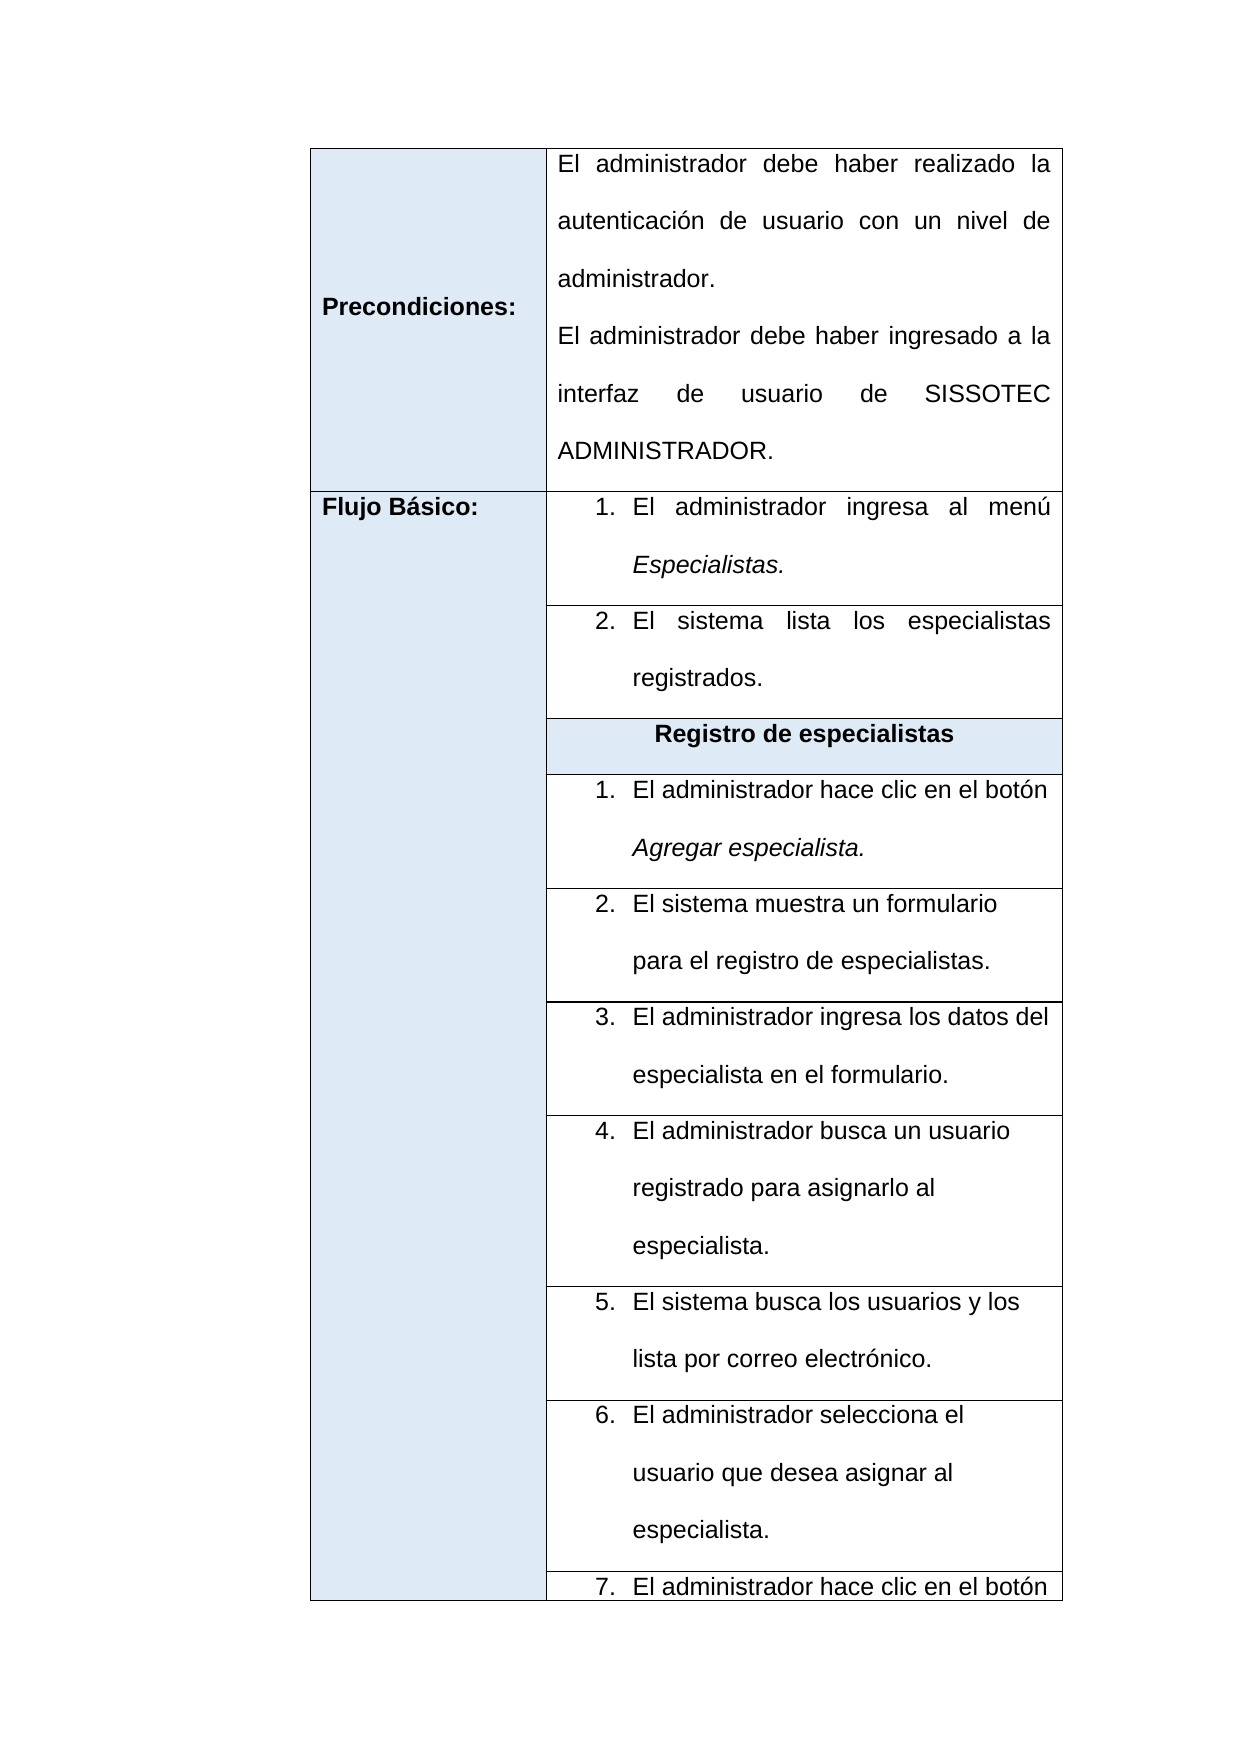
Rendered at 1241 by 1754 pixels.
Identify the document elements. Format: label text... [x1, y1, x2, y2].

table_cell El administrador hace clic en el botón Agregar especialista. [547, 775, 1062, 888]
table_cell Flujo Básico: [311, 492, 546, 1600]
table_cell El administrador ingresa al menú Especialistas. [547, 492, 1062, 605]
table_cell Precondiciones: [311, 149, 546, 491]
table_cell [547, 1572, 1062, 1600]
table_cell El administrador busca un usuario registrado para asignarlo al especialista. [547, 1116, 1062, 1286]
table_cell El sistema lista los especialistas registrados. [547, 606, 1062, 718]
table_cell El administrador selecciona el usuario que desea asignar al especialista. [547, 1401, 1062, 1571]
table_cell El administrador debe haber realizado la autenticación de usuario con un nivel de administrador. El administrador debe haber ingresado a la interfaz de usuario de SISSOTEC ADMINISTRADOR. [547, 149, 1062, 491]
table_cell El sistema muestra un formulario para el registro de especialistas. [547, 889, 1062, 1001]
table_cell El sistema busca los usuarios y los lista por correo electrónico. [547, 1287, 1062, 1399]
table_cell El administrador ingresa los datos del especialista en el formulario. [547, 1003, 1062, 1115]
table_cell Registro de especialistas [547, 719, 1062, 774]
